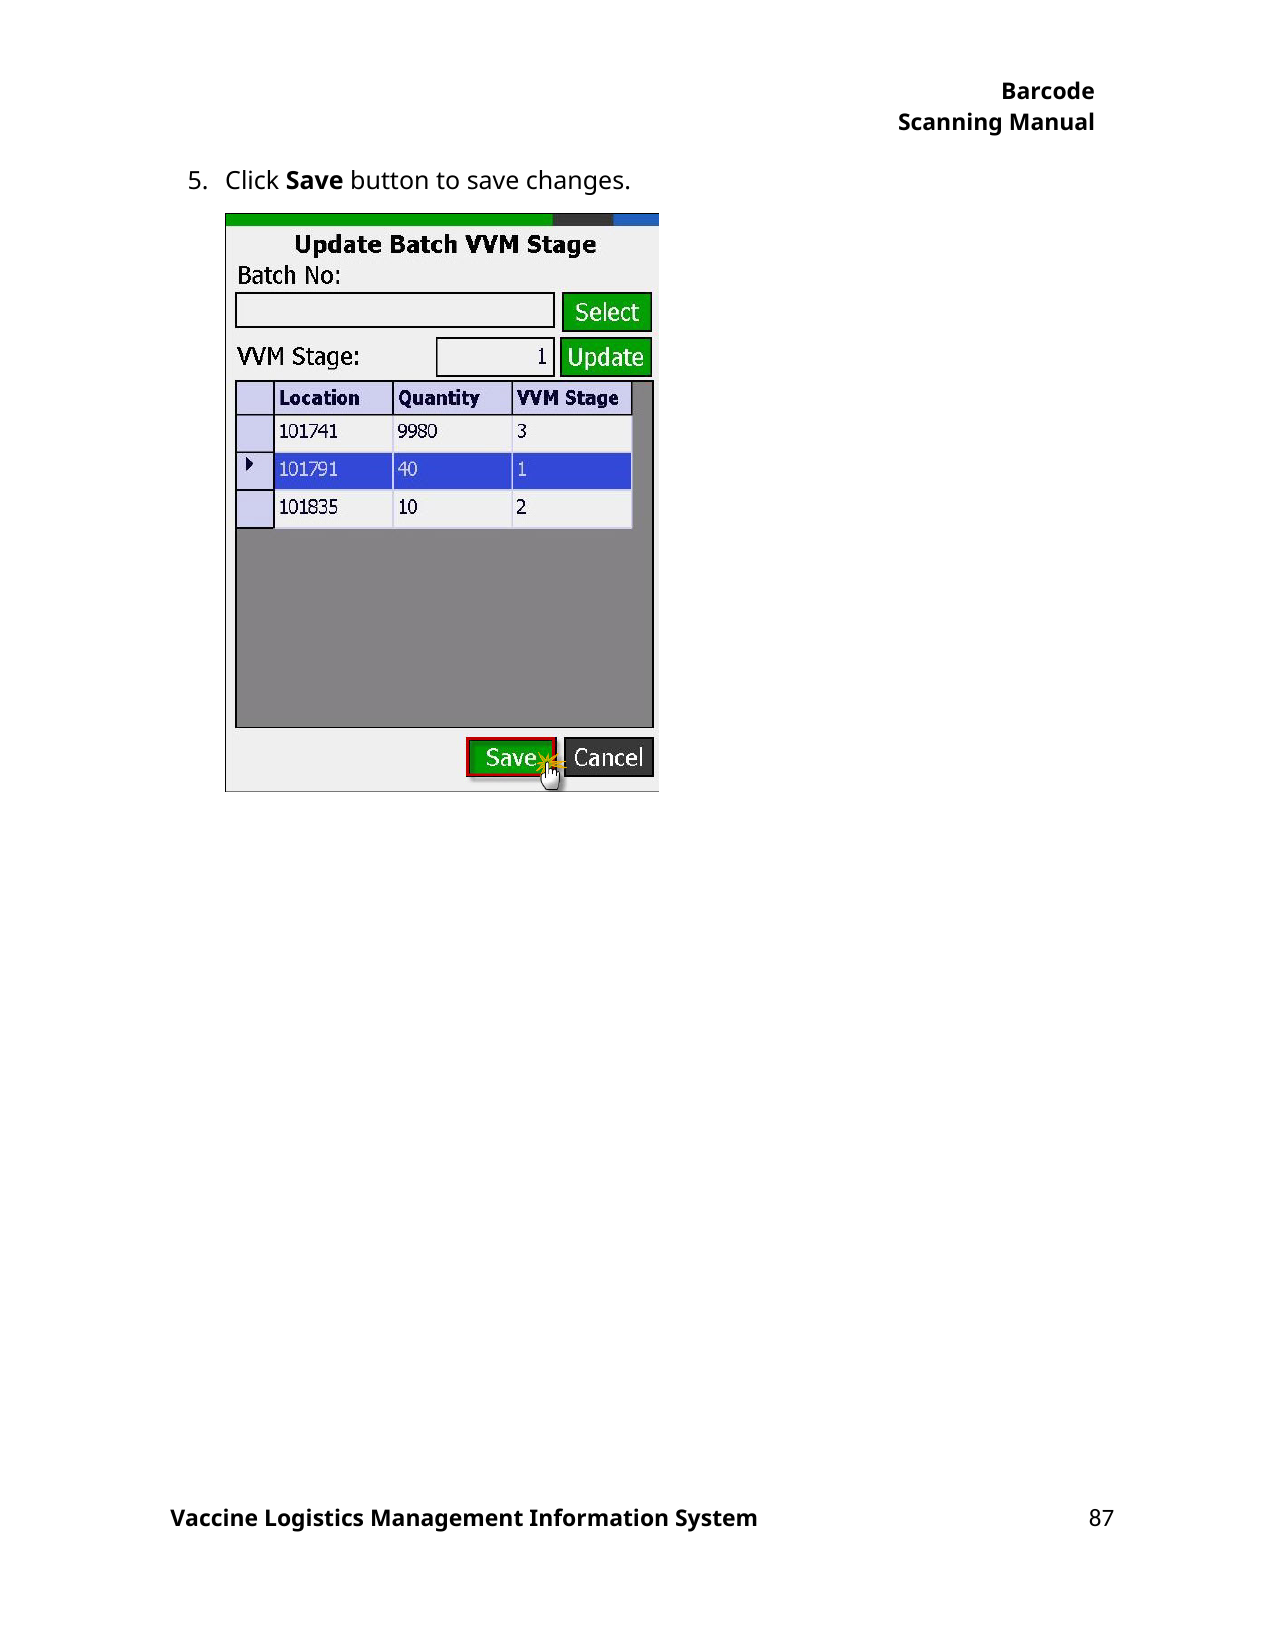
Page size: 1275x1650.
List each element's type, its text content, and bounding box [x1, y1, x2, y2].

list Click Save button to save changes. [187, 162, 1125, 197]
picture [225, 213, 659, 792]
